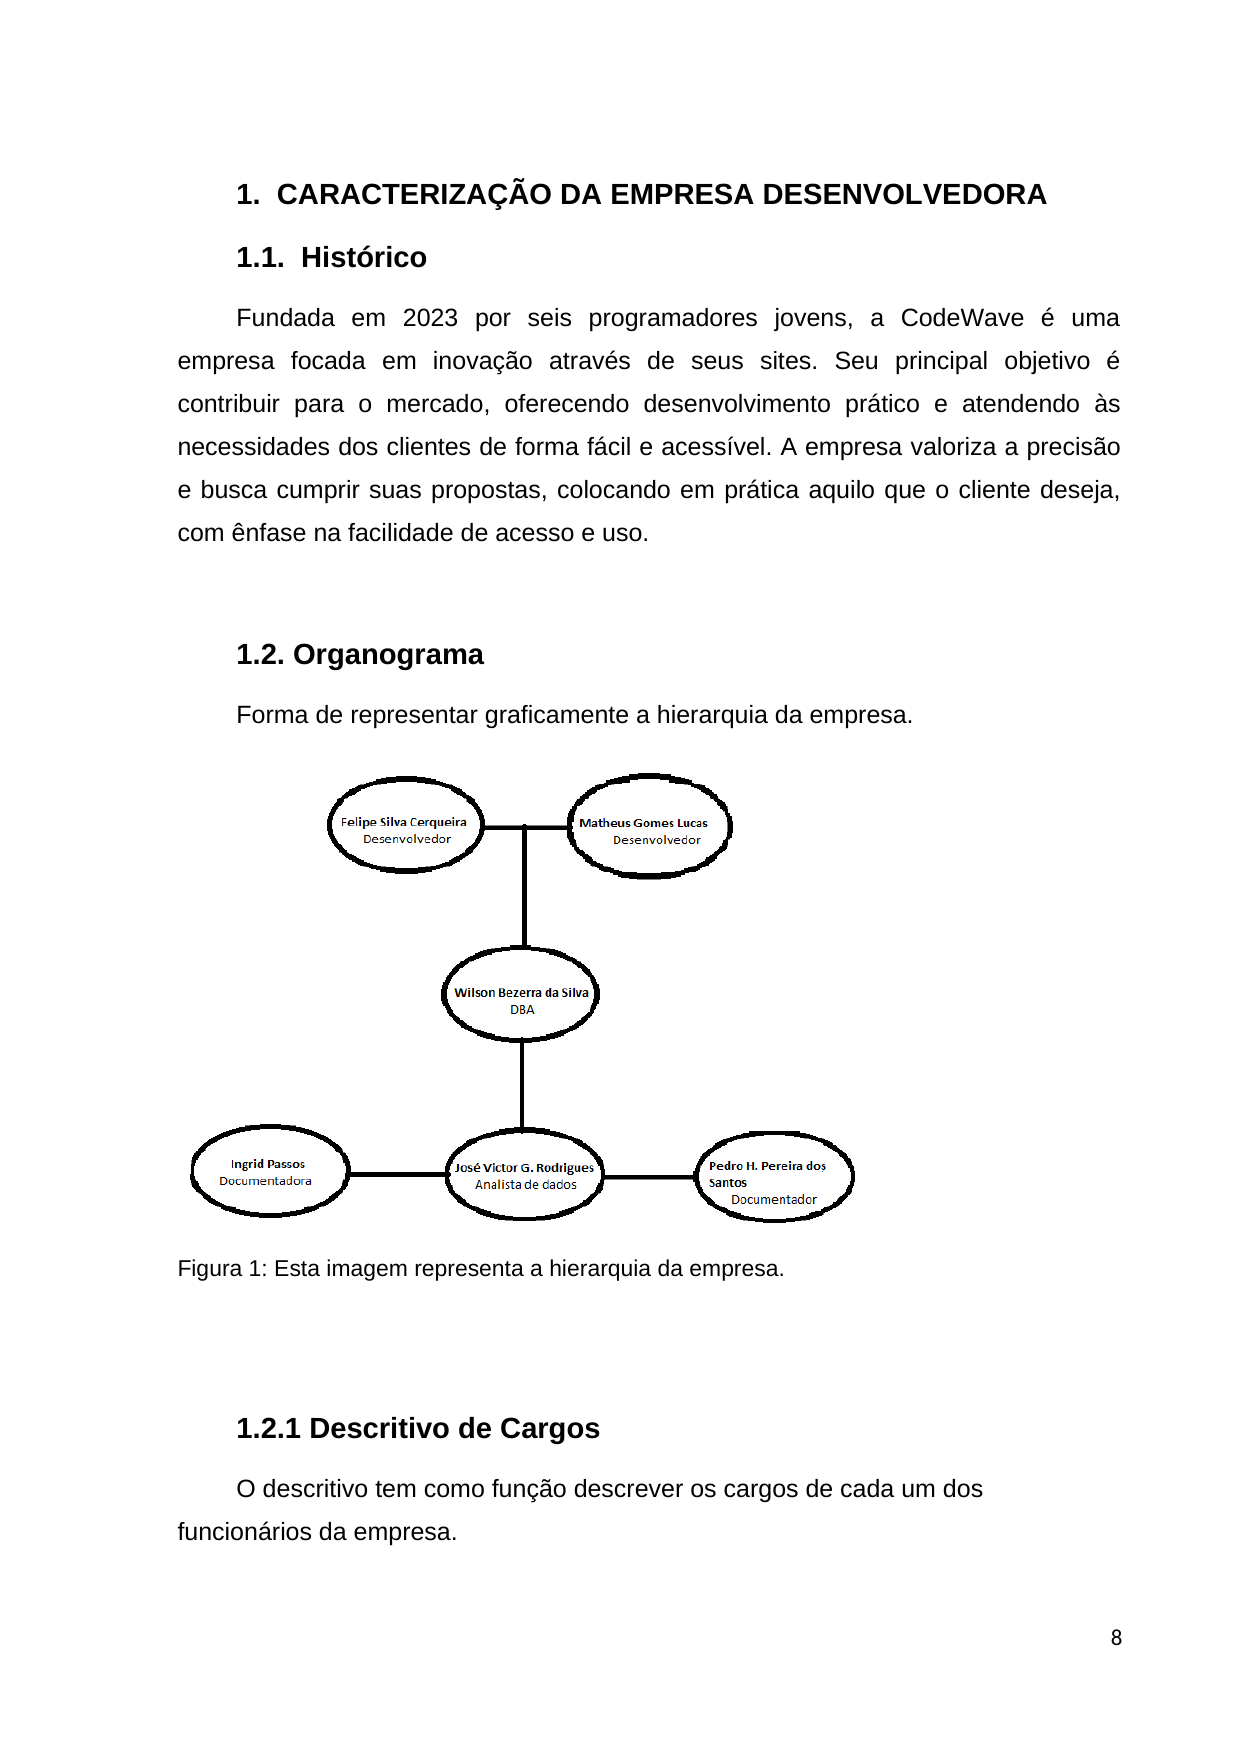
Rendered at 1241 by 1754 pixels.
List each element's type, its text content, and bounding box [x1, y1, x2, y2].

text Fundada em 2023 por seis programadores jovens, a CodeWave é uma empresa focada em inovação através de seus sites. Seu principal objetivo é contribuir para o mercado, oferecendo desenvolvimento prático e atendendo às necessidades dos clientes de forma fácil e acessível. A empresa valoriza a precisão e busca cumprir suas propostas, colocando em prática aquilo que o cliente deseja, com ênfase na facilidade de acesso e uso. [177, 303, 1122, 547]
text Forma de representar graficamente a hierarquia da empresa. [177, 700, 1122, 728]
picture [178, 771, 865, 1234]
text Figura 1: Esta imagem representa a hierarquia da empresa. [177, 1255, 1122, 1282]
subtitle 1.2.1 Descritivo de Cargos [177, 1411, 1122, 1445]
subtitle 1.2. Organograma [177, 637, 1122, 670]
text O descritivo tem como função descrever os cargos de cada um dos funcionários da empresa. [177, 1474, 1122, 1546]
subtitle 1.1. Histórico [177, 240, 1122, 273]
subtitle 1. CARACTERIZAÇÃO DA EMPRESA DESENVOLVEDORA [177, 177, 1122, 211]
